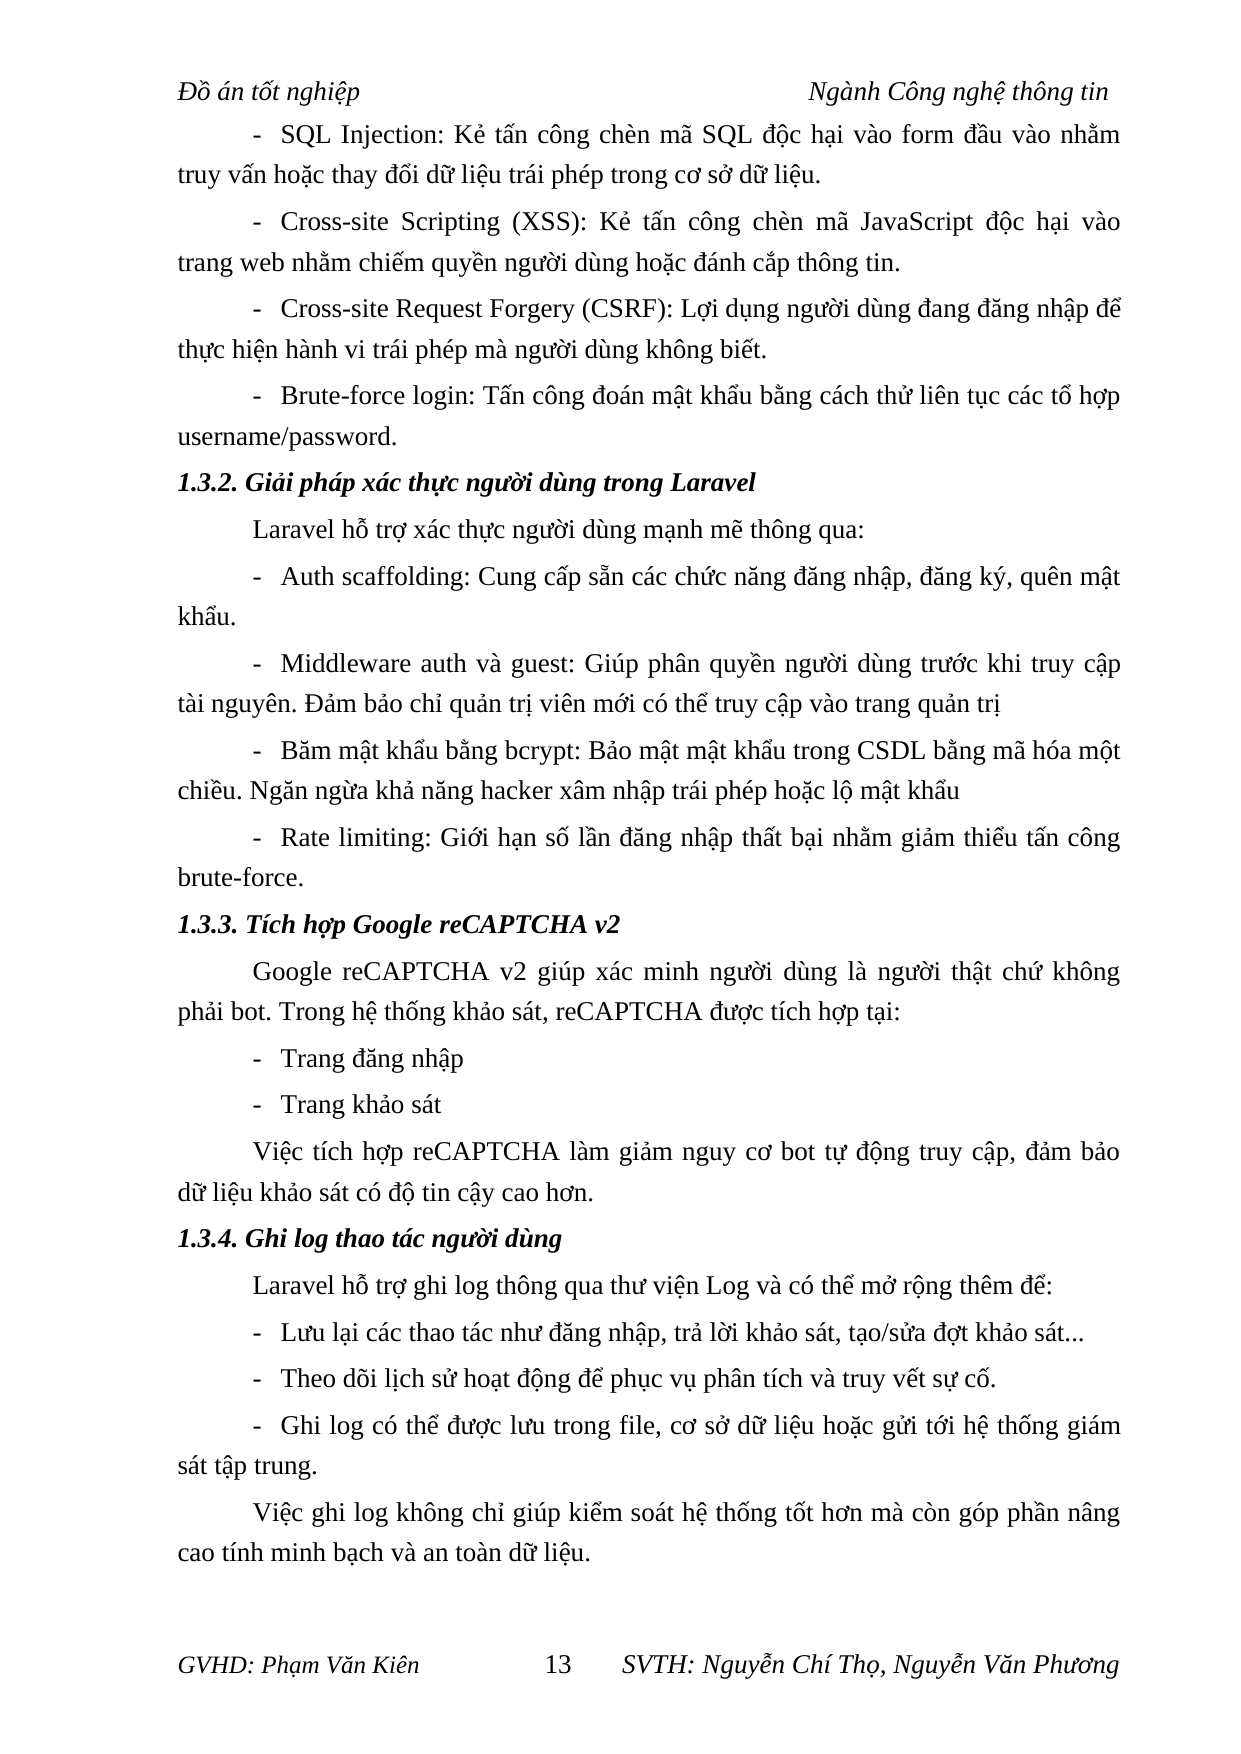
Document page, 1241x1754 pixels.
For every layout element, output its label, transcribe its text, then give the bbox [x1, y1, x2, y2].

subtitle 1.3.2. Giải pháp xác thực người dùng trong Laravel [177, 466, 1122, 498]
text Băm mật khẩu bằng bcrypt: Bảo mật mật khẩu trong CSDL bằng mã hóa một chiều. Ngăn ngừa khả năng hacker xâm nhập trái phép hoặc lộ mật khẩu [177, 734, 1122, 806]
text Cross-site Request Forgery (CSRF): Lợi dụng người dùng đang đăng nhập để thực hiện hành vi trái phép mà người dùng không biết. [177, 292, 1122, 364]
text Lưu lại các thao tác như đăng nhập, trả lời khảo sát, tạo/sửa đợt khảo sát... [177, 1316, 1122, 1347]
text Middleware auth và guest: Giúp phân quyền người dùng trước khi truy cập tài nguyên. Đảm bảo chỉ quản trị viên mới có thể truy cập vào trang quản trị [177, 647, 1122, 718]
text Việc tích hợp reCAPTCHA làm giảm nguy cơ bot tự động truy cập, đảm bảo dữ liệu khảo sát có độ tin cậy cao hơn. [177, 1135, 1122, 1207]
text Việc ghi log không chỉ giúp kiểm soát hệ thống tốt hơn mà còn góp phần nâng cao tính minh bạch và an toàn dữ liệu. [177, 1496, 1122, 1568]
subtitle 1.3.3. Tích hợp Google reCAPTCHA v2 [177, 908, 1122, 939]
text Brute-force login: Tấn công đoán mật khẩu bằng cách thử liên tục các tổ hợp username/password. [177, 379, 1122, 451]
text Cross-site Scripting (XSS): Kẻ tấn công chèn mã JavaScript độc hại vào trang web nhằm chiếm quyền người dùng hoặc đánh cắp thông tin. [177, 205, 1122, 277]
text Trang khảo sát [177, 1088, 1122, 1120]
text Google reCAPTCHA v2 giúp xác minh người dùng là người thật chứ không phải bot. Trong hệ thống khảo sát, reCAPTCHA được tích hợp tại: [177, 955, 1122, 1026]
text Laravel hỗ trợ ghi log thông qua thư viện Log và có thể mở rộng thêm để: [177, 1269, 1122, 1300]
text Rate limiting: Giới hạn số lần đăng nhập thất bại nhằm giảm thiểu tấn công brute-force. [177, 821, 1122, 893]
text Laravel hỗ trợ xác thực người dùng mạnh mẽ thông qua: [177, 513, 1122, 544]
text Ghi log có thể được lưu trong file, cơ sở dữ liệu hoặc gửi tới hệ thống giám sát tập trung. [177, 1409, 1122, 1481]
text Auth scaffolding: Cung cấp sẵn các chức năng đăng nhập, đăng ký, quên mật khẩu. [177, 560, 1122, 631]
text Trang đăng nhập [177, 1042, 1122, 1073]
text SQL Injection: Kẻ tấn công chèn mã SQL độc hại vào form đầu vào nhằm truy vấn hoặc thay đổi dữ liệu trái phép trong cơ sở dữ liệu. [177, 118, 1122, 190]
subtitle 1.3.4. Ghi log thao tác người dùng [177, 1222, 1122, 1253]
text Theo dõi lịch sử hoạt động để phục vụ phân tích và truy vết sự cố. [177, 1362, 1122, 1393]
